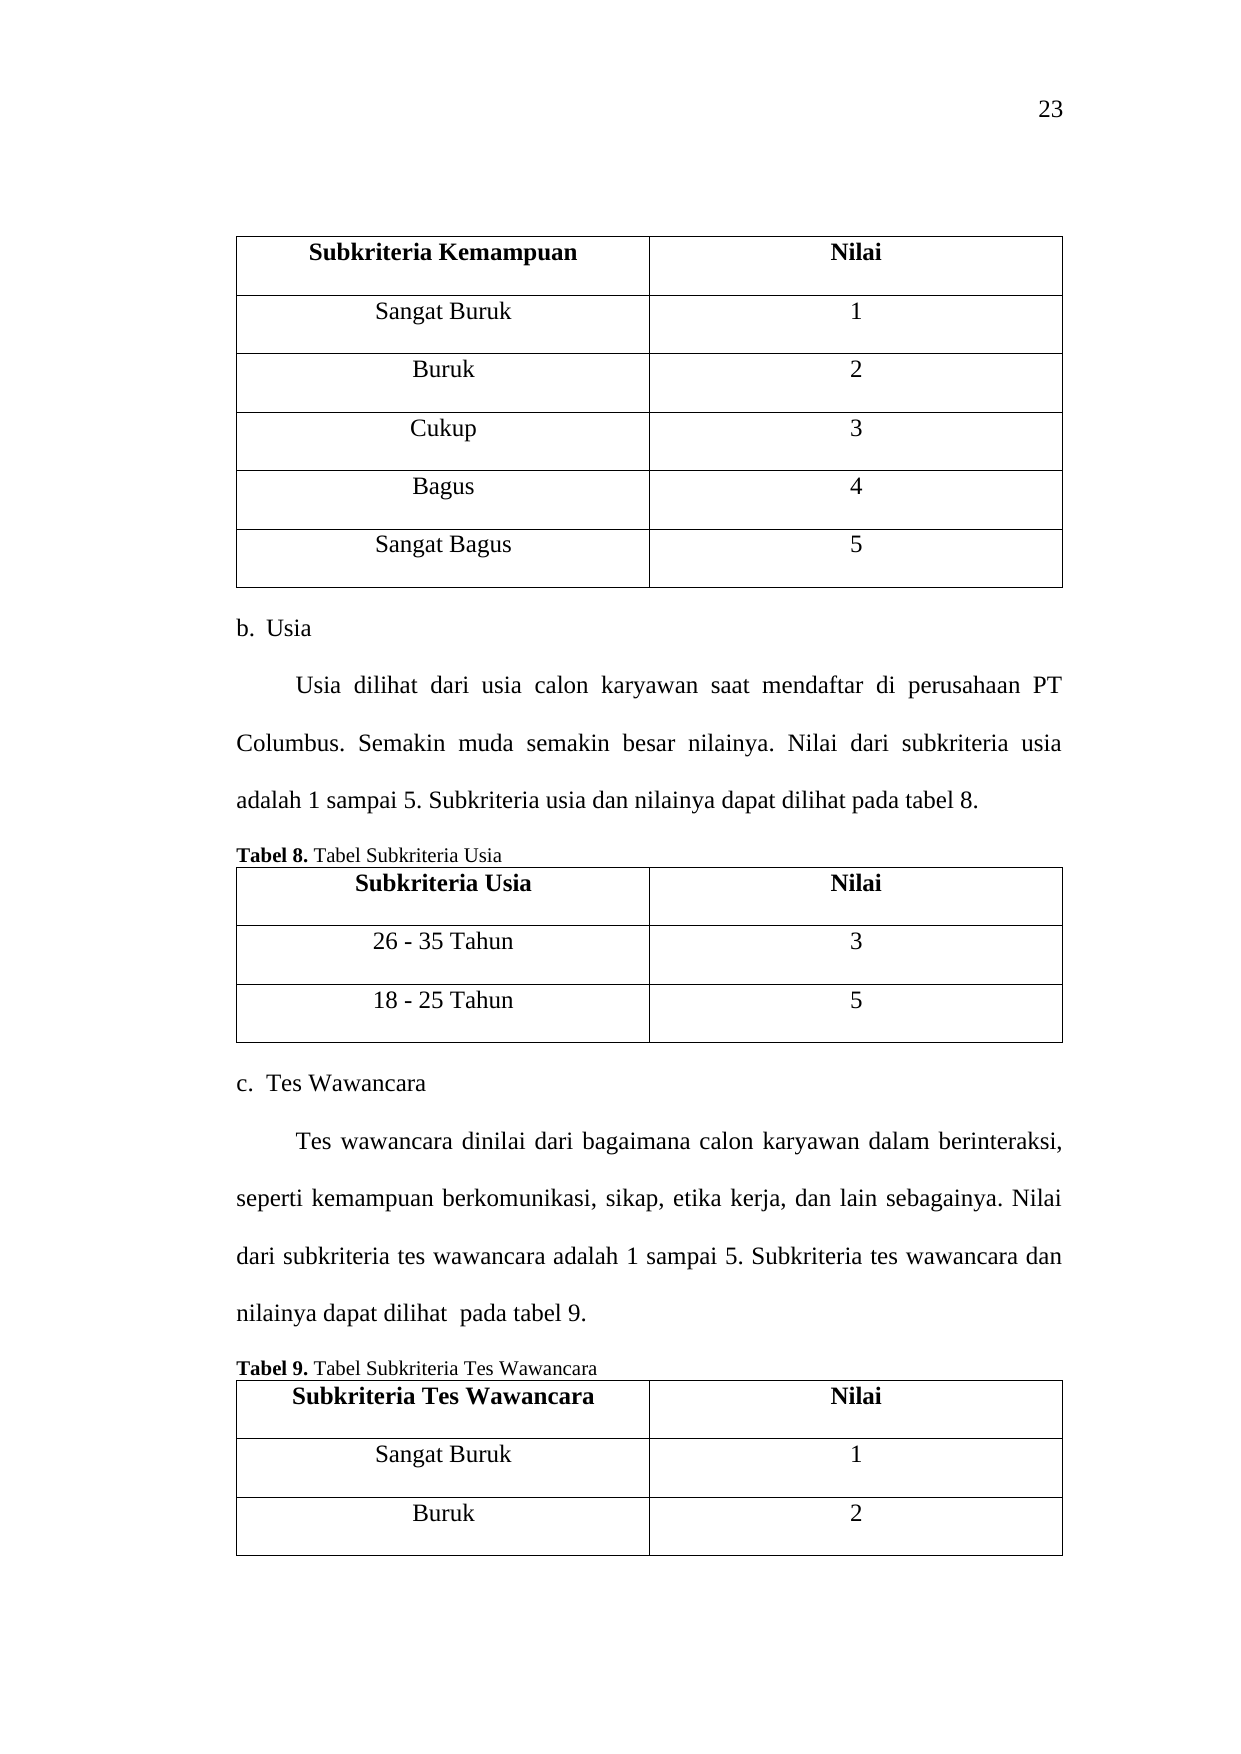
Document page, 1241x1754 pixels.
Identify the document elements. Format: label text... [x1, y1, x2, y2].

text Tes wawancara dinilai dari bagaimana calon karyawan dalam berinteraksi, seperti kemampuan berkomunikasi, sikap, etika kerja, dan lain sebagainya. Nilai dari subkriteria tes wawancara adalah 1 sampai 5. Subkriteria tes wawancara dan nilainya dapat dilihat pada tabel 9. [236, 1126, 1063, 1327]
table_header Subkriteria Tes Wawancara [237, 1381, 649, 1438]
list Usia [236, 613, 1063, 642]
table_cell 3 [650, 926, 1062, 984]
table_cell Sangat Buruk [237, 296, 649, 353]
table_cell 18 - 25 Tahun [237, 985, 649, 1042]
table_cell Buruk [237, 354, 649, 412]
table_cell Bagus [237, 471, 649, 528]
table_header Nilai [650, 1381, 1062, 1438]
text Tabel 9. Tabel Subkriteria Tes Wawancara [236, 1356, 1063, 1380]
table_header Nilai [650, 237, 1062, 295]
table_cell 3 [650, 413, 1062, 470]
table_cell 1 [650, 296, 1062, 353]
table_cell 2 [650, 354, 1062, 412]
table_cell Sangat Bagus [237, 530, 649, 587]
table_cell 26 - 35 Tahun [237, 926, 649, 984]
table_cell Cukup [237, 413, 649, 470]
list Tes Wawancara [236, 1068, 1063, 1097]
table_cell 4 [650, 471, 1062, 528]
table_header Subkriteria Usia [237, 868, 649, 925]
table_cell Sangat Buruk [237, 1439, 649, 1497]
table_cell 1 [650, 1439, 1062, 1497]
table_cell 5 [650, 530, 1062, 587]
table_cell Buruk [237, 1498, 649, 1555]
table_header Nilai [650, 868, 1062, 925]
table_cell 5 [650, 985, 1062, 1042]
text Usia dilihat dari usia calon karyawan saat mendaftar di perusahaan PT Columbus. Semakin muda semakin besar nilainya. Nilai dari subkriteria usia adalah 1 sampai 5. Subkriteria usia dan nilainya dapat dilihat pada tabel 8. [236, 670, 1063, 814]
text Tabel 8. Tabel Subkriteria Usia [236, 843, 1063, 867]
table_cell 2 [650, 1498, 1062, 1555]
table_header Subkriteria Kemampuan [237, 237, 649, 295]
